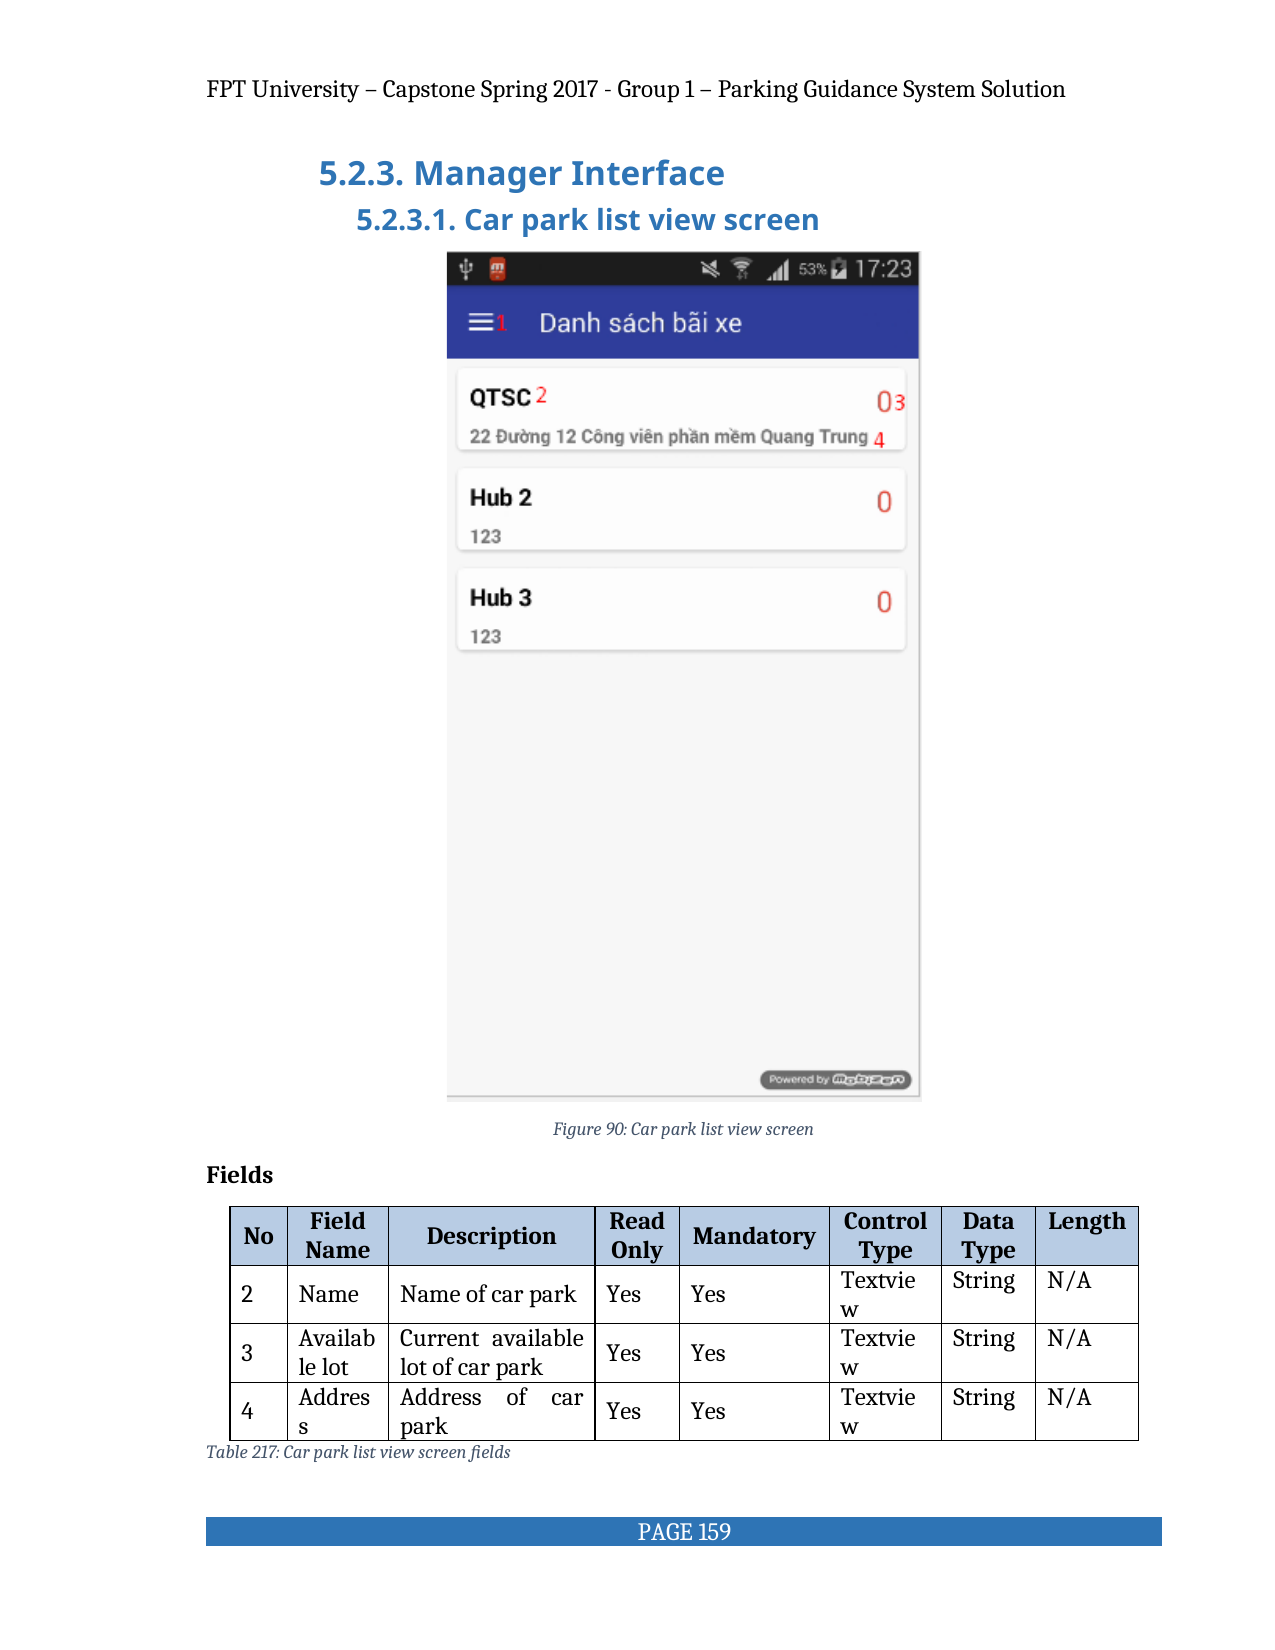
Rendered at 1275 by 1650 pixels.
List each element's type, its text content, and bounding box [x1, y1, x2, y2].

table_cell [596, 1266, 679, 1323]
subtitle Car park list view screen [206, 199, 1162, 239]
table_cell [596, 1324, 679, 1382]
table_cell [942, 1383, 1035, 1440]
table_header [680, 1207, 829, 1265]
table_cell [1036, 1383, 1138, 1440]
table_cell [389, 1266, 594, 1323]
text Fields [206, 1161, 1162, 1189]
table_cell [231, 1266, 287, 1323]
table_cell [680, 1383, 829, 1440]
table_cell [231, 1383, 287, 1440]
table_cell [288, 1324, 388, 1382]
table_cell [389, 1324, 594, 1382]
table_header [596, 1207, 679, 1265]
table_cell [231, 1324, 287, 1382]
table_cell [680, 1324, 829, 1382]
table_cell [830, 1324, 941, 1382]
picture [446, 251, 922, 1102]
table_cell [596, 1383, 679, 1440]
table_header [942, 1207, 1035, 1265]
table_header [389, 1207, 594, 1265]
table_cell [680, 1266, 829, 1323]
subtitle Manager Interface [206, 150, 1162, 195]
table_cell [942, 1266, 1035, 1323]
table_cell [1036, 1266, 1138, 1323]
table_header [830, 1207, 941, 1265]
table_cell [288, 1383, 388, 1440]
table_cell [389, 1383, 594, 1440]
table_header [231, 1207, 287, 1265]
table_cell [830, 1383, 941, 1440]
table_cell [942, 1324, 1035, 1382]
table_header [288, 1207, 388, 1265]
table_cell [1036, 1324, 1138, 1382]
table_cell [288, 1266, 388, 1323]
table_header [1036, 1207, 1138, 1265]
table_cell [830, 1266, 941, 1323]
